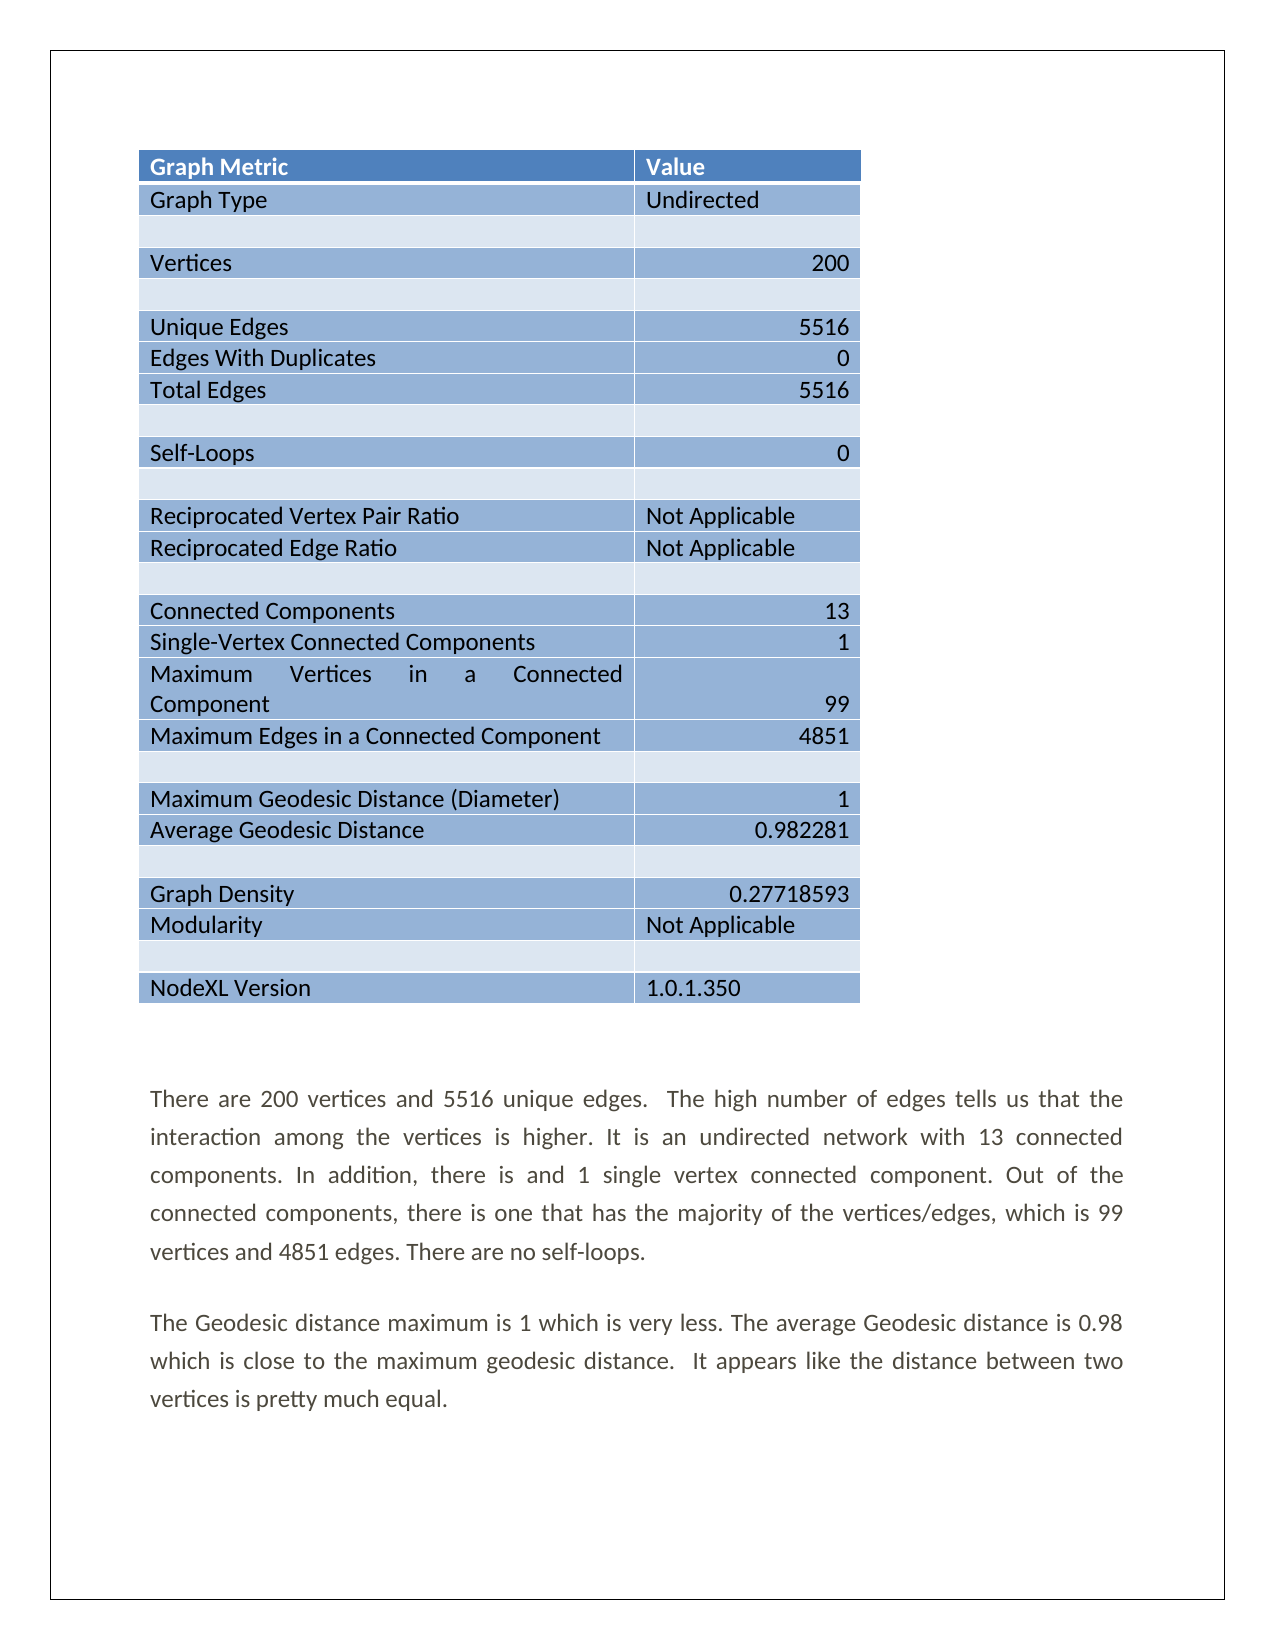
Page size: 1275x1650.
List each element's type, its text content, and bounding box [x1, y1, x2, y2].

table_cell Unique Edges [139, 311, 634, 341]
table_cell 200 [635, 248, 860, 278]
table_cell [635, 405, 860, 436]
table_cell NodeXL Version [139, 973, 634, 1003]
table_cell [139, 846, 634, 877]
table_cell 0.27718593 [635, 878, 860, 908]
text There are 200 vertices and 5516 unique edges. The high number of edges tells us that the interaction among the vertices is higher. It is an undirected network with 13 connected components. In addition, there is and 1 single vertex connected component. Out of the connected components, there is one that has the majority of the vertices/edges, which is 99 vertices and 4851 edges. There are no self-loops. [150, 1083, 1125, 1266]
table_cell 5516 [635, 374, 860, 404]
table_cell Edges With Duplicates [139, 342, 634, 373]
table_header Value [635, 150, 861, 181]
table_cell 13 [635, 595, 860, 625]
table_cell Self-Loops [139, 437, 634, 467]
table_cell Maximum Edges in a Connected Component [139, 720, 634, 751]
table_cell [635, 563, 860, 594]
table_cell [139, 469, 634, 499]
table_cell Graph Density [139, 878, 634, 908]
table_header Graph Metric [139, 150, 634, 181]
table_cell Modularity [139, 909, 634, 940]
table_cell 1 [635, 626, 860, 657]
table_cell Not Applicable [635, 500, 860, 531]
table_cell Reciprocated Vertex Pair Ratio [139, 500, 634, 531]
table_cell Reciprocated Edge Ratio [139, 532, 634, 562]
table_cell 0.982281 [635, 815, 860, 845]
table_cell [139, 279, 634, 310]
table_cell 99 [635, 658, 860, 719]
table_cell 1 [635, 783, 860, 814]
table_cell Connected Components [139, 595, 634, 625]
table_cell [635, 216, 860, 247]
table_cell [139, 216, 634, 247]
table_cell 4851 [635, 720, 860, 751]
table_cell [139, 563, 634, 594]
table_cell Average Geodesic Distance [139, 815, 634, 845]
table_cell Not Applicable [635, 909, 860, 940]
table_cell Maximum Vertices in a Connected Component [139, 658, 634, 719]
table_cell 1.0.1.350 [635, 973, 860, 1003]
table_cell [635, 469, 860, 499]
table_cell Single-Vertex Connected Components [139, 626, 634, 657]
table_cell Vertices [139, 248, 634, 278]
table_cell Total Edges [139, 374, 634, 404]
table_cell [139, 752, 634, 782]
text The Geodesic distance maximum is 1 which is very less. The average Geodesic distance is 0.98 which is close to the maximum geodesic distance. It appears like the distance between two vertices is pretty much equal. [150, 1307, 1125, 1414]
table_cell [635, 846, 860, 877]
table_cell [635, 941, 860, 971]
table_cell [139, 405, 634, 436]
table_cell Undirected [635, 185, 860, 215]
table_cell [635, 752, 860, 782]
table_cell 5516 [635, 311, 860, 341]
table_cell Maximum Geodesic Distance (Diameter) [139, 783, 634, 814]
table_cell [139, 941, 634, 971]
table_cell [635, 279, 860, 310]
table_cell 0 [635, 437, 860, 467]
table_cell 0 [635, 342, 860, 373]
table_cell Not Applicable [635, 532, 860, 562]
table_cell Graph Type [139, 185, 634, 215]
